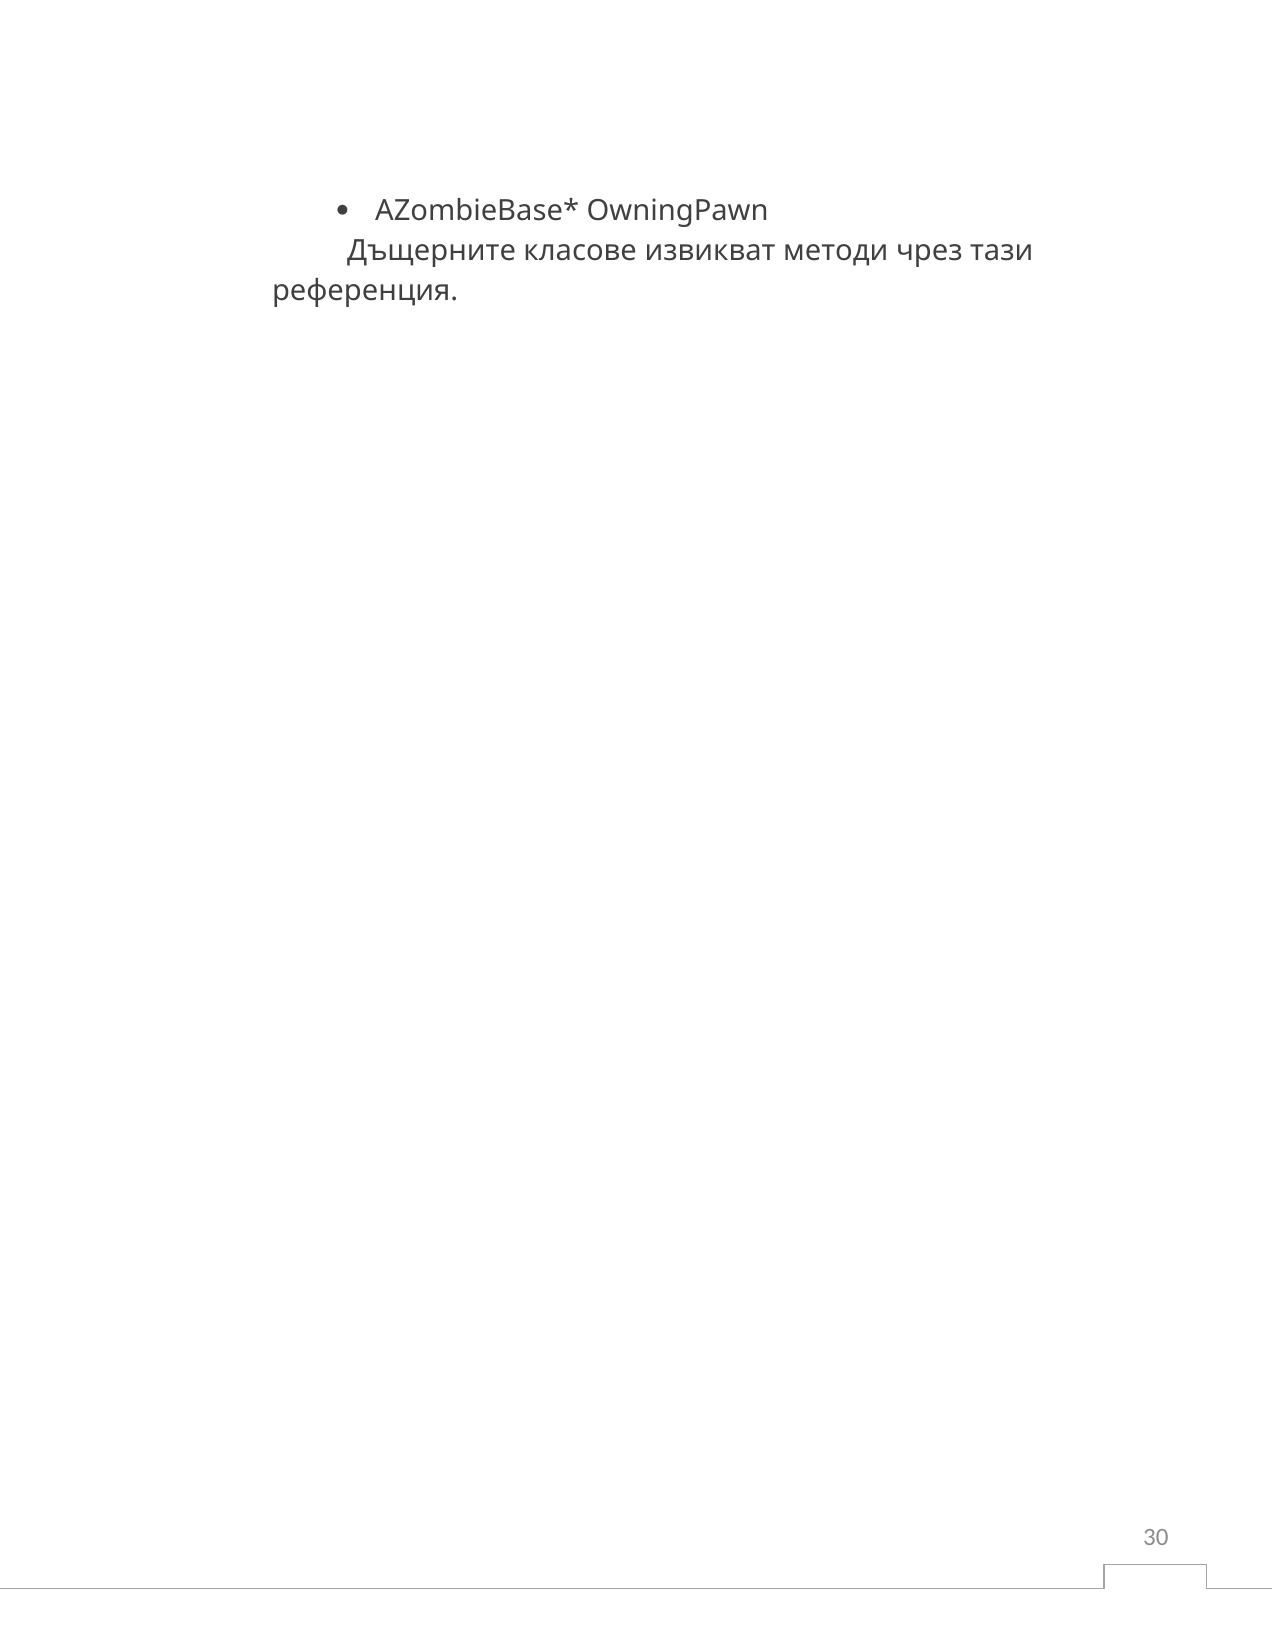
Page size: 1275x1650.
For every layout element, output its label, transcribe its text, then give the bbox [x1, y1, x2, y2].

text Дъщерните класове извикват методи чрез тази референция. [272, 229, 1125, 309]
list AZombieBase* OwningPawn [337, 190, 1125, 229]
